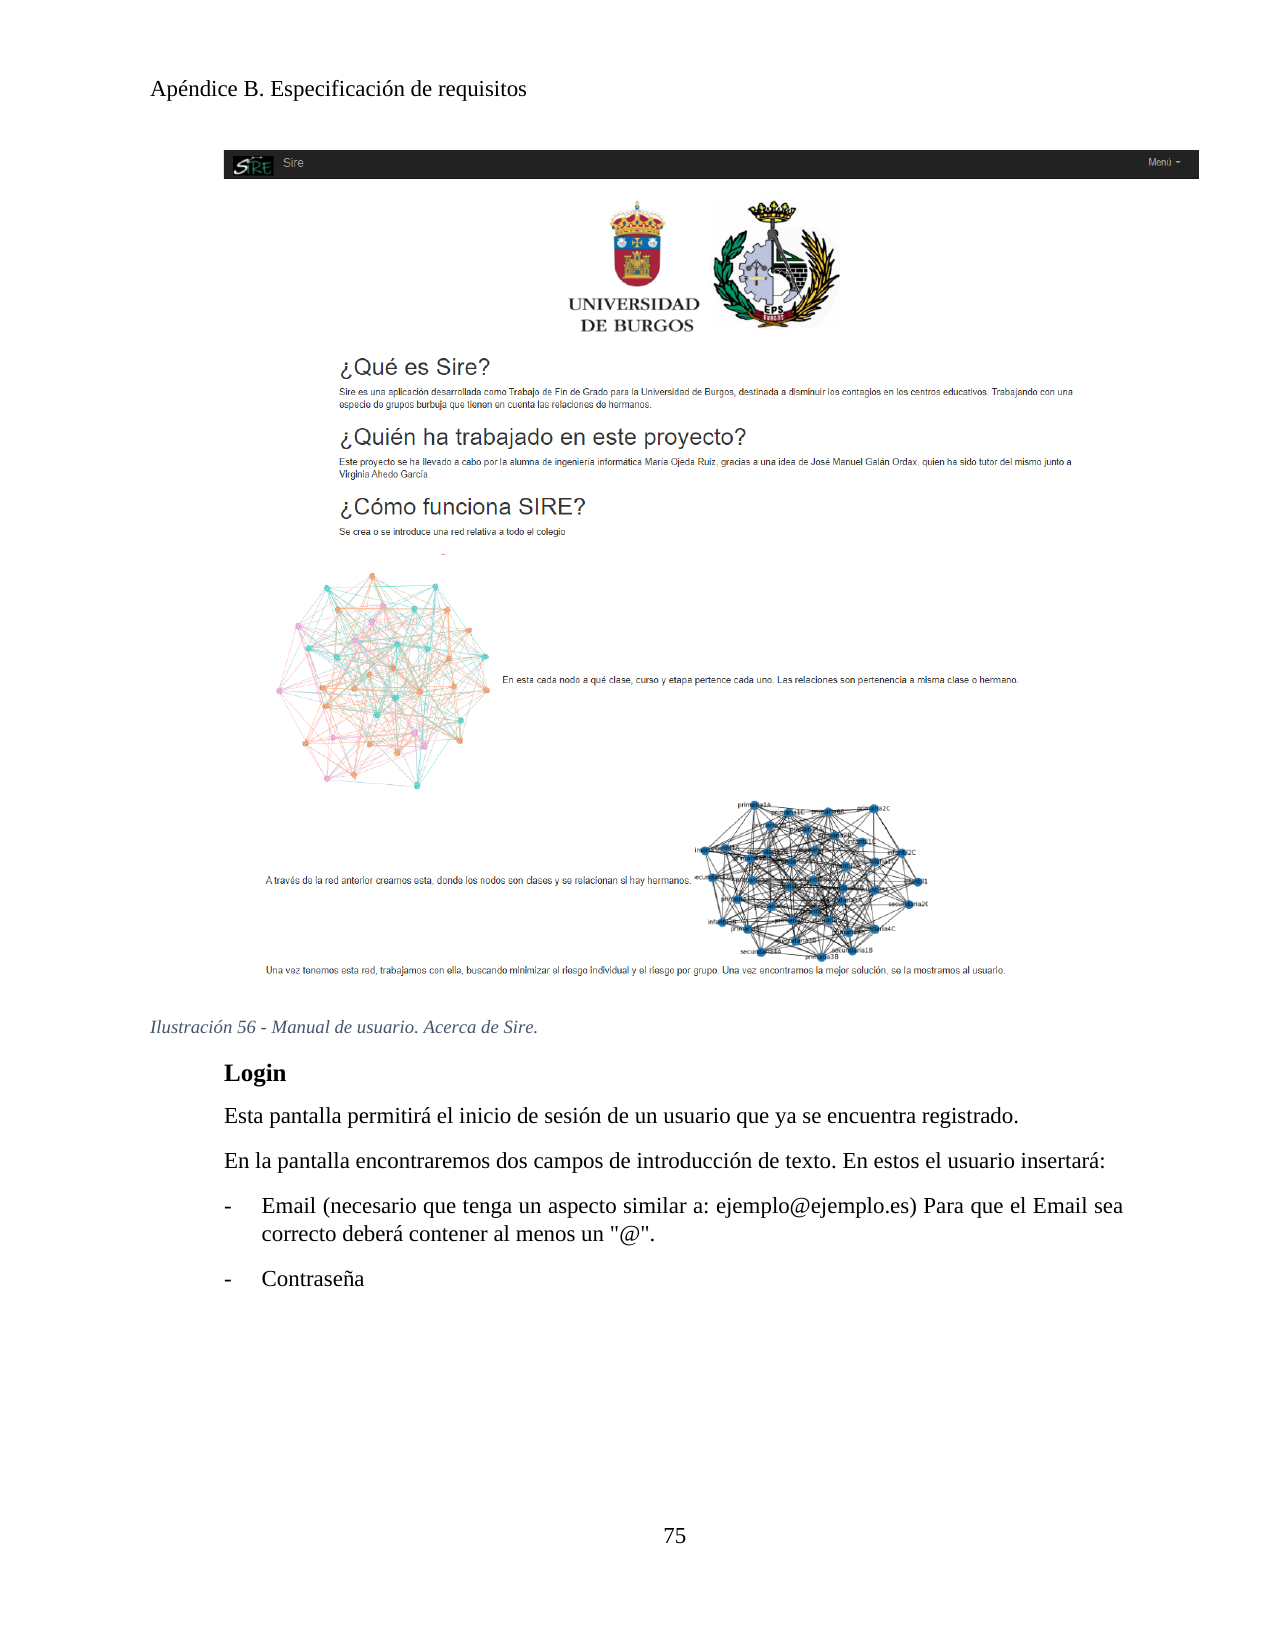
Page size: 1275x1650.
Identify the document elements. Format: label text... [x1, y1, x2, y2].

text Esta pantalla permitirá el inicio de sesión de un usuario que ya se encuentra registrado. [150, 1102, 1125, 1128]
subtitle Login [150, 1058, 1125, 1087]
text En la pantalla encontraremos dos campos de introducción de texto. En estos el usuario insertará: [150, 1147, 1125, 1173]
list Contraseña [224, 1265, 1125, 1292]
text Ilustración 56 - Manual de usuario. Acerca de Sire. [150, 1016, 1125, 1037]
picture [150, 556, 1125, 997]
list Email (necesario que tenga un aspecto similar a: ejemplo@ejemplo.es) Para que el Email sea correcto deberá contener al menos un "@". [224, 1192, 1125, 1247]
picture [223, 150, 1199, 555]
